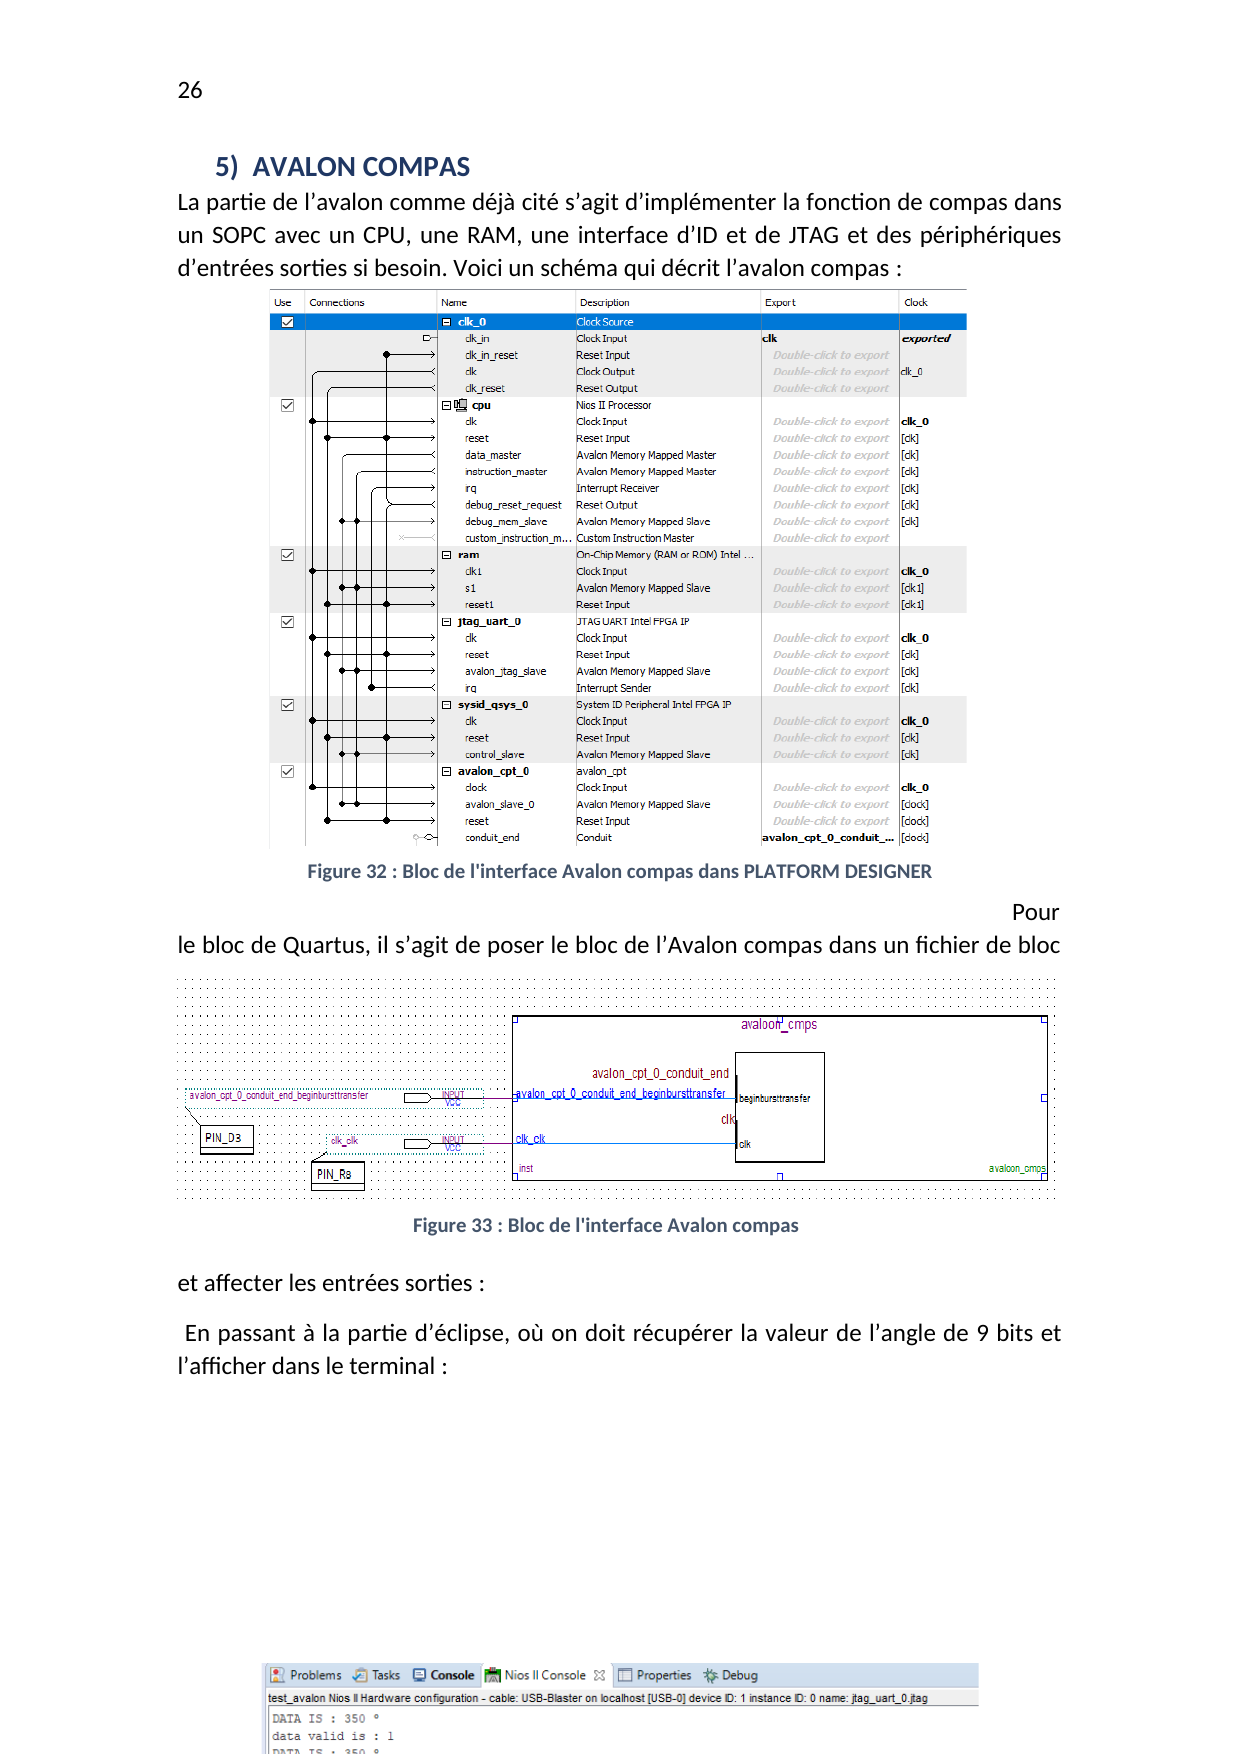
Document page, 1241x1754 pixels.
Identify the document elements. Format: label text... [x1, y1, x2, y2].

picture [177, 977, 1058, 1199]
picture [269, 289, 967, 849]
text La partie de l’avalon comme déjà cité s’agit d’implémenter la fonction de compas dans un SOPC avec un CPU, une RAM, une interface d’ID et de JTAG et des périphériques d’entrées sorties si besoin. Voici un schéma qui décrit l’avalon compas : [177, 186, 1063, 282]
picture [261, 1663, 979, 1754]
text En passant à la partie d’éclipse, où on doit récupérer la valeur de l’angle de 9 bits et l’afficher dans le terminal : [177, 1317, 1063, 1381]
subtitle AVALON COMPAS [215, 148, 1063, 183]
